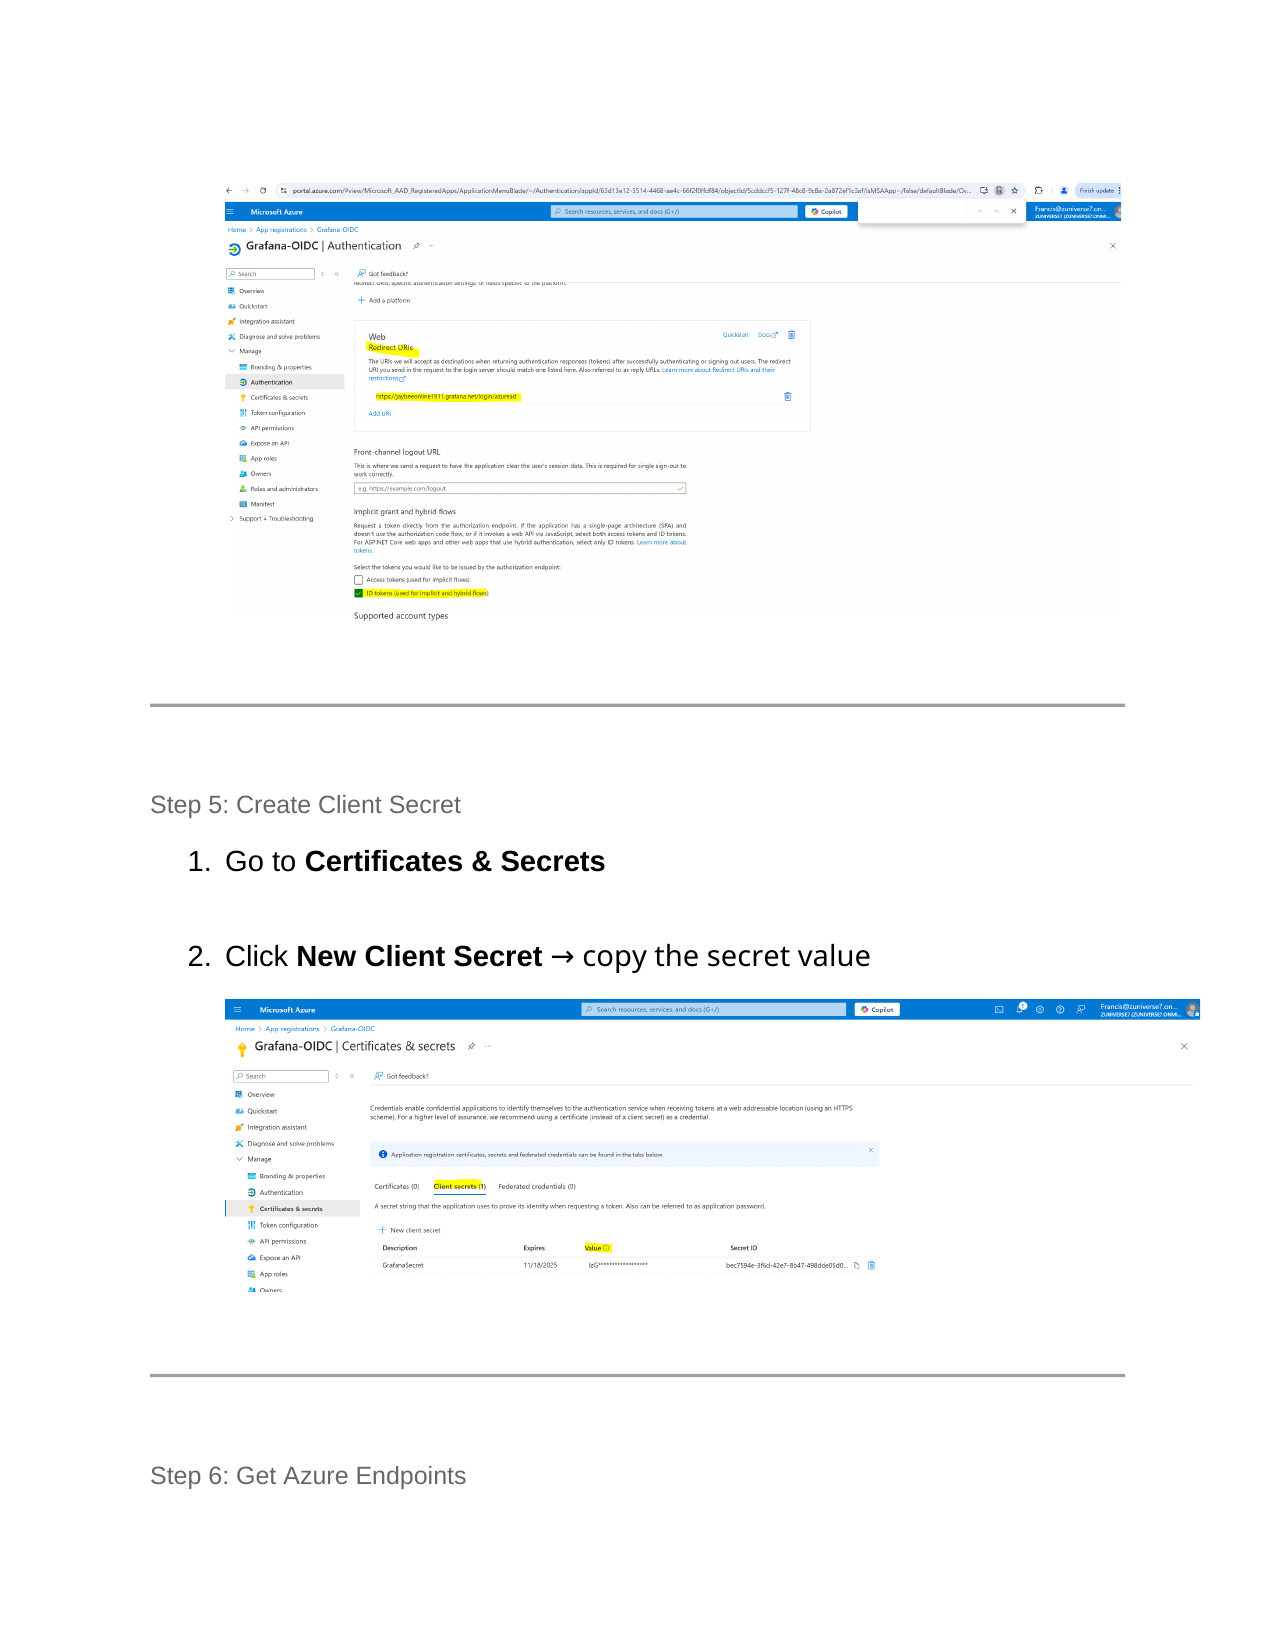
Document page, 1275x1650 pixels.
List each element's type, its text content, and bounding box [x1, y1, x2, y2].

subtitle Step 6: Get Azure Endpoints [150, 1461, 1125, 1489]
list Go to Certificates & Secrets [187, 844, 1125, 935]
picture [225, 183, 1122, 621]
picture [225, 999, 1200, 1292]
list Click New Client Secret → copy the secret value [187, 935, 1125, 975]
subtitle Step 5: Create Client Secret [150, 790, 1125, 819]
